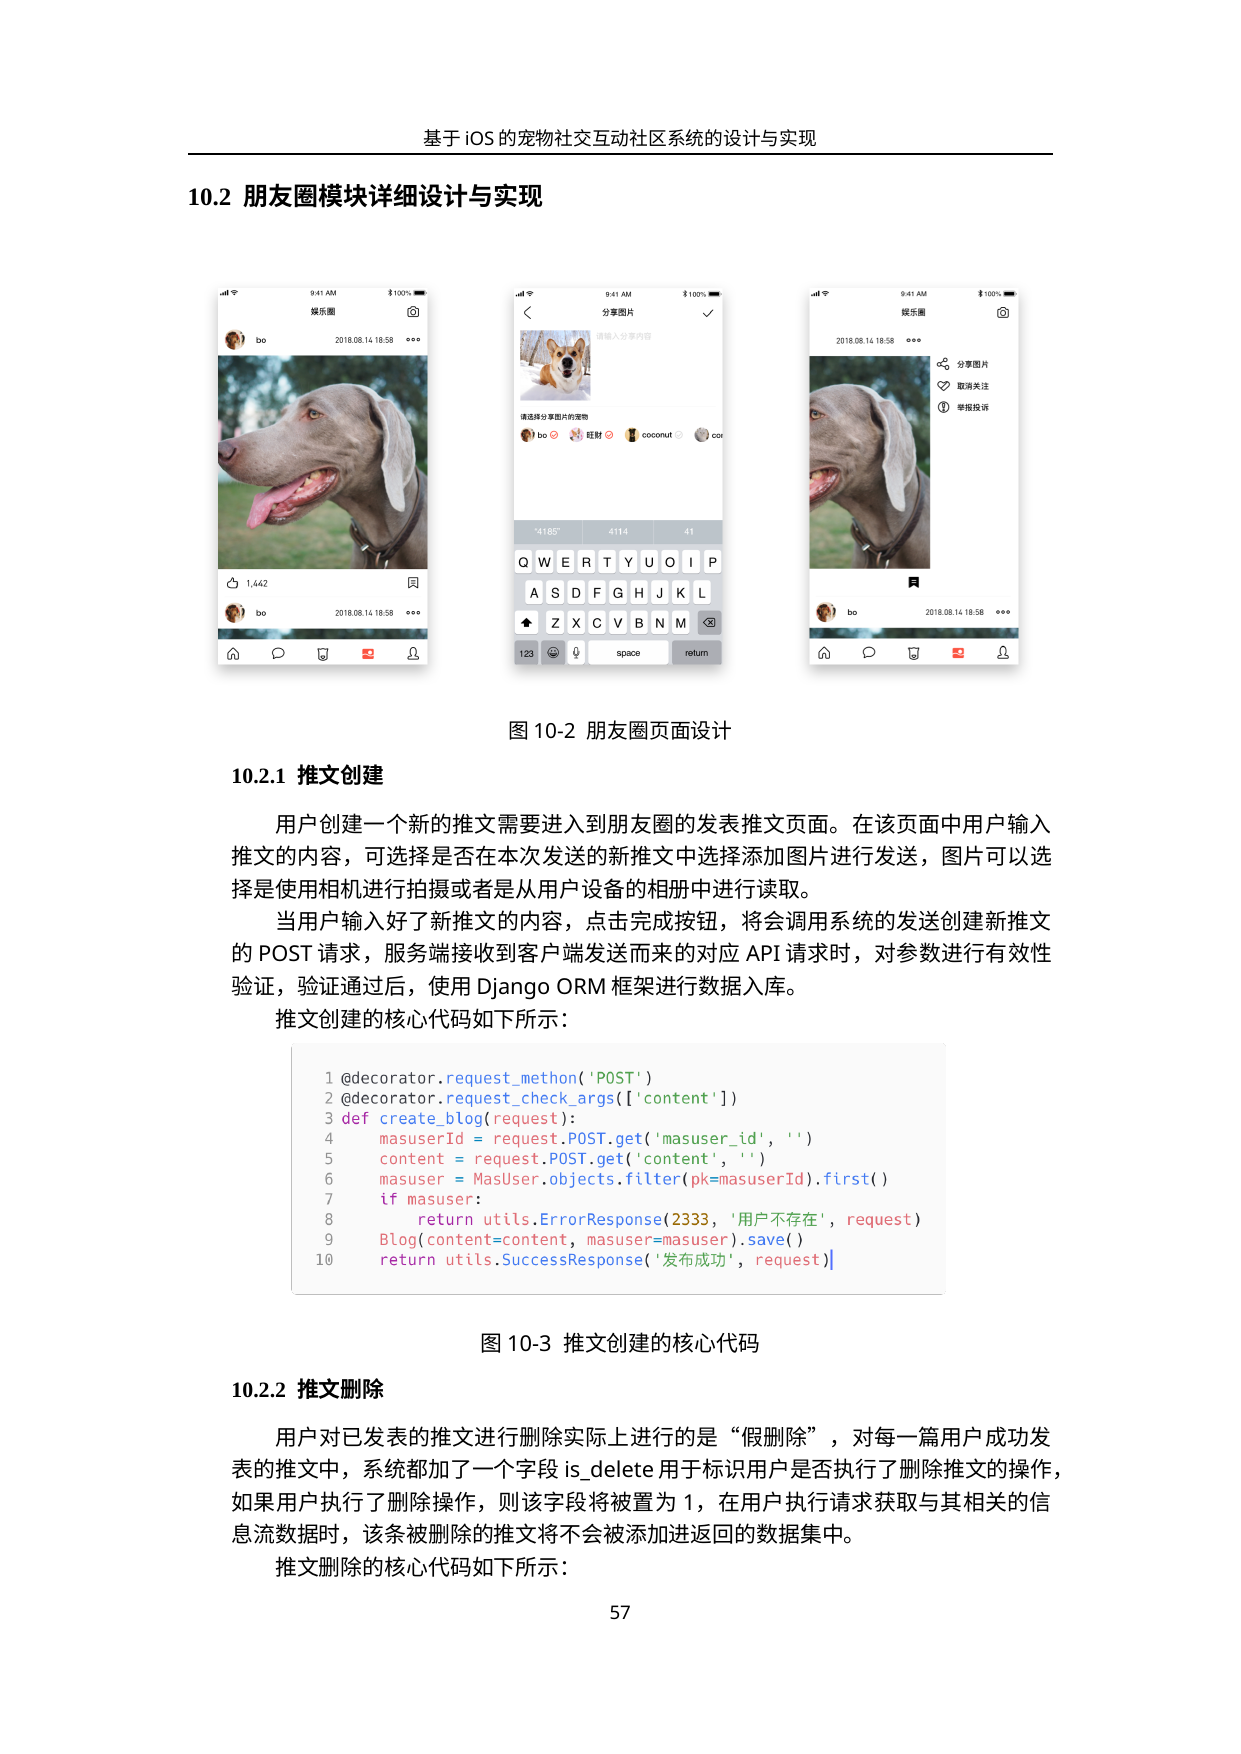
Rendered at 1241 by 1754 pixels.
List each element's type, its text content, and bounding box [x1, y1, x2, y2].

text 推文创建的核心代码如下所示： [231, 1001, 1053, 1034]
text 当用户输入好了新推文的内容，点击完成按钮，将会调用系统的发送创建新推文的POST请求，服务端接收到客户端发送而来的对应API请求时，对参数进行有效性验证，验证通过后，使用Django ORM框架进行数据入库。 [231, 904, 1053, 1001]
text 用户创建一个新的推文需要进入到朋友圈的发表推文页面。在该页面中用户输入推文的内容，可选择是否在本次发送的新推文中选择添加图片进行发送，图片可以选择是使用相机进行拍摄或者是从用户设备的相册中进行读取。 [231, 806, 1053, 904]
picture [284, 1033, 957, 1303]
text 推文删除的核心代码如下所示： [231, 1549, 1053, 1582]
picture [187, 257, 1053, 702]
subtitle 10.2.1 推文创建 [187, 758, 1053, 790]
text 图10-2 朋友圈页面设计 [187, 713, 1053, 745]
text 用户对已发表的推文进行删除实际上进行的是“假删除”，对每一篇用户成功发表的推文中，系统都加了一个字段is_delete用于标识用户是否执行了删除推文的操作，如果用户执行了删除操作，则该字段将被置为1，在用户执行请求获取与其相关的信息流数据时，该条被删除的推文将不会被添加进返回的数据集中。 [231, 1419, 1053, 1549]
subtitle 10.2.2 推文删除 [187, 1371, 1053, 1404]
text 图10-3 推文创建的核心代码 [187, 1326, 1053, 1359]
subtitle 10.2 朋友圈模块详细设计与实现 [187, 162, 1053, 227]
